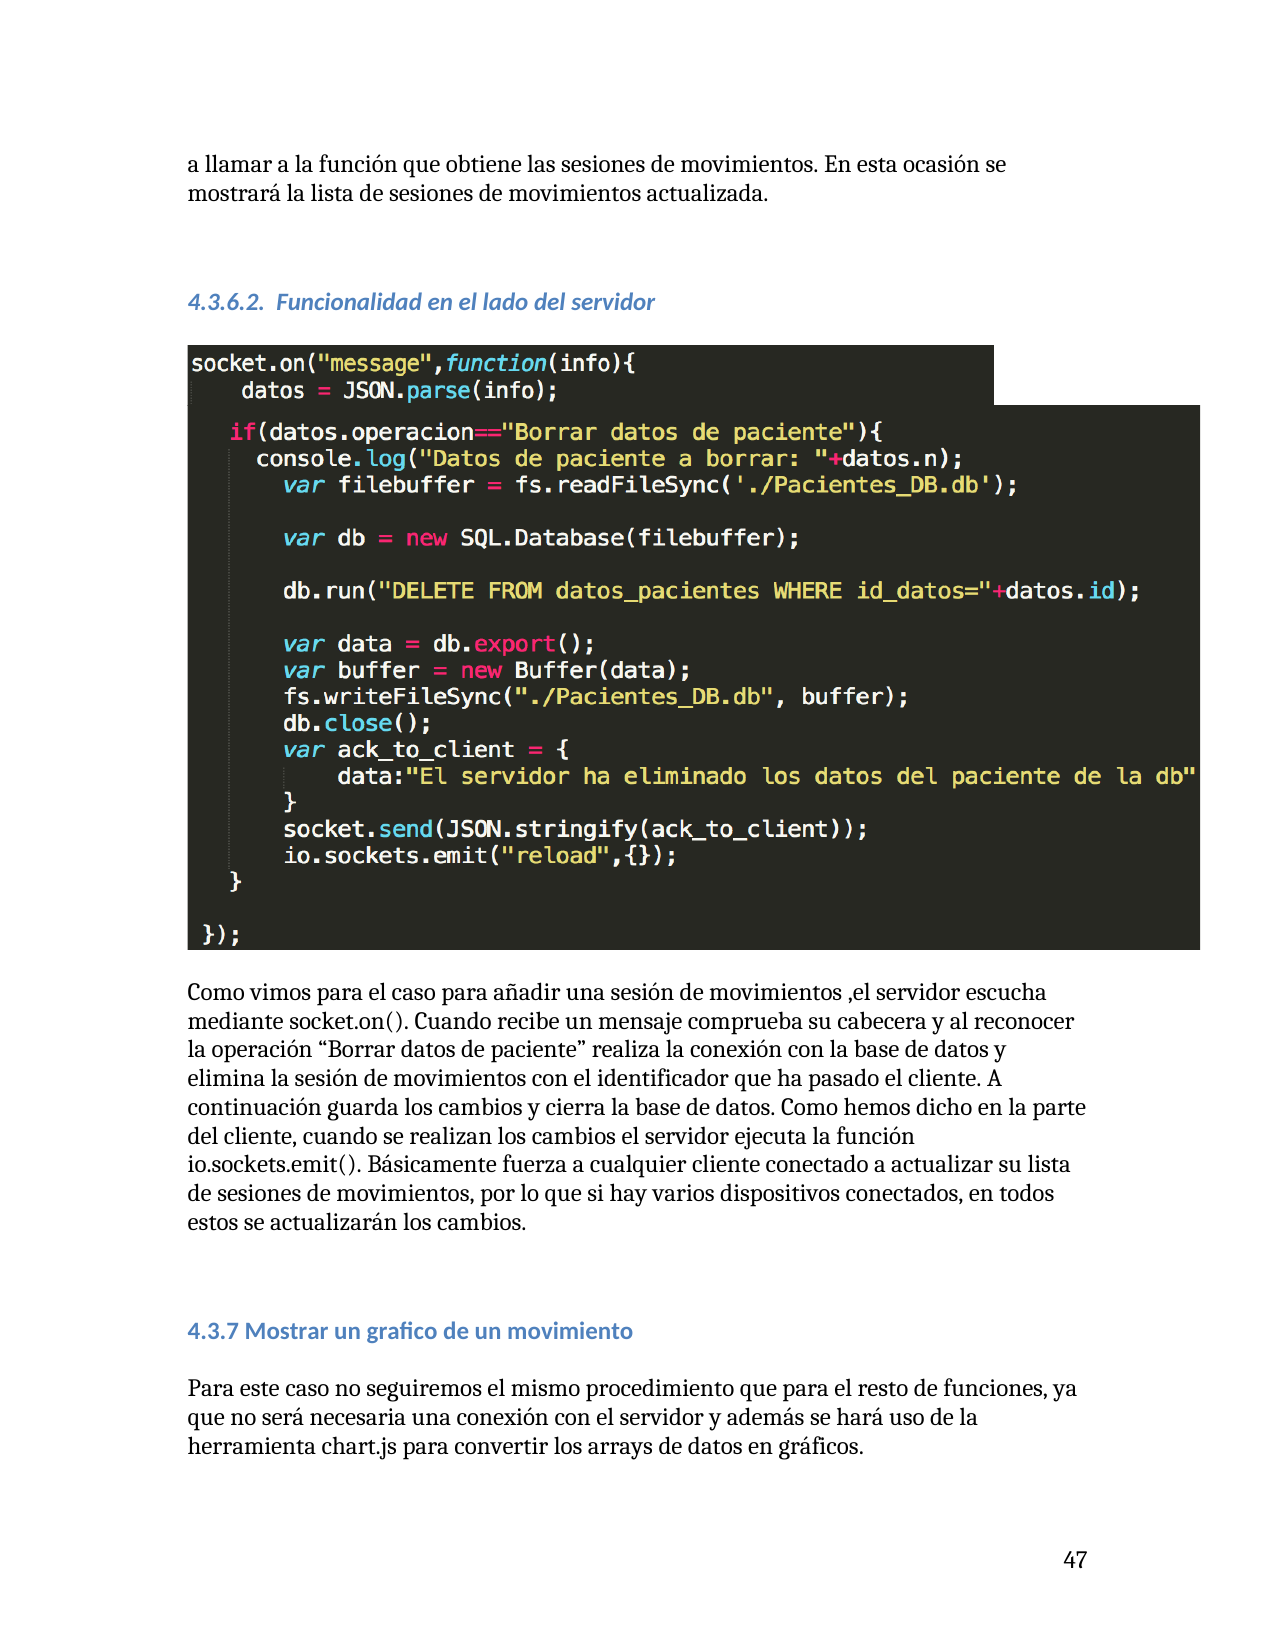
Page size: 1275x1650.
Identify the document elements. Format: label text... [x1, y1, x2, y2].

subtitle 4.3.7 Mostrar un grafico de un movimiento [187, 1315, 1087, 1346]
subtitle 4.3.6.2. Funcionalidad en el lado del servidor [187, 286, 1087, 316]
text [187, 150, 1087, 207]
picture [187, 345, 1200, 950]
text Para este caso no seguiremos el mismo procedimiento que para el resto de funciones, ya que no será necesaria una conexión con el servidor y además se hará uso de la herramienta chart.js para convertir los arrays de datos en gráficos. [187, 1374, 1087, 1461]
text Como vimos para el caso para añadir una sesión de movimientos ,el servidor escucha mediante socket.on(). Cuando recibe un mensaje comprueba su cabecera y al reconocer la operación “Borrar datos de paciente” realiza la conexión con la base de datos y elimina la sesión de movimientos con el identificador que ha pasado el cliente. A continuación guarda los cambios y cierra la base de datos. Como hemos dicho en la parte del cliente, cuando se realizan los cambios el servidor ejecuta la función io.sockets.emit(). Básicamente fuerza a cualquier cliente conectado a actualizar su lista de sesiones de movimientos, por lo que si hay varios dispositivos conectados, en todos estos se actualizarán los cambios. [187, 978, 1087, 1237]
